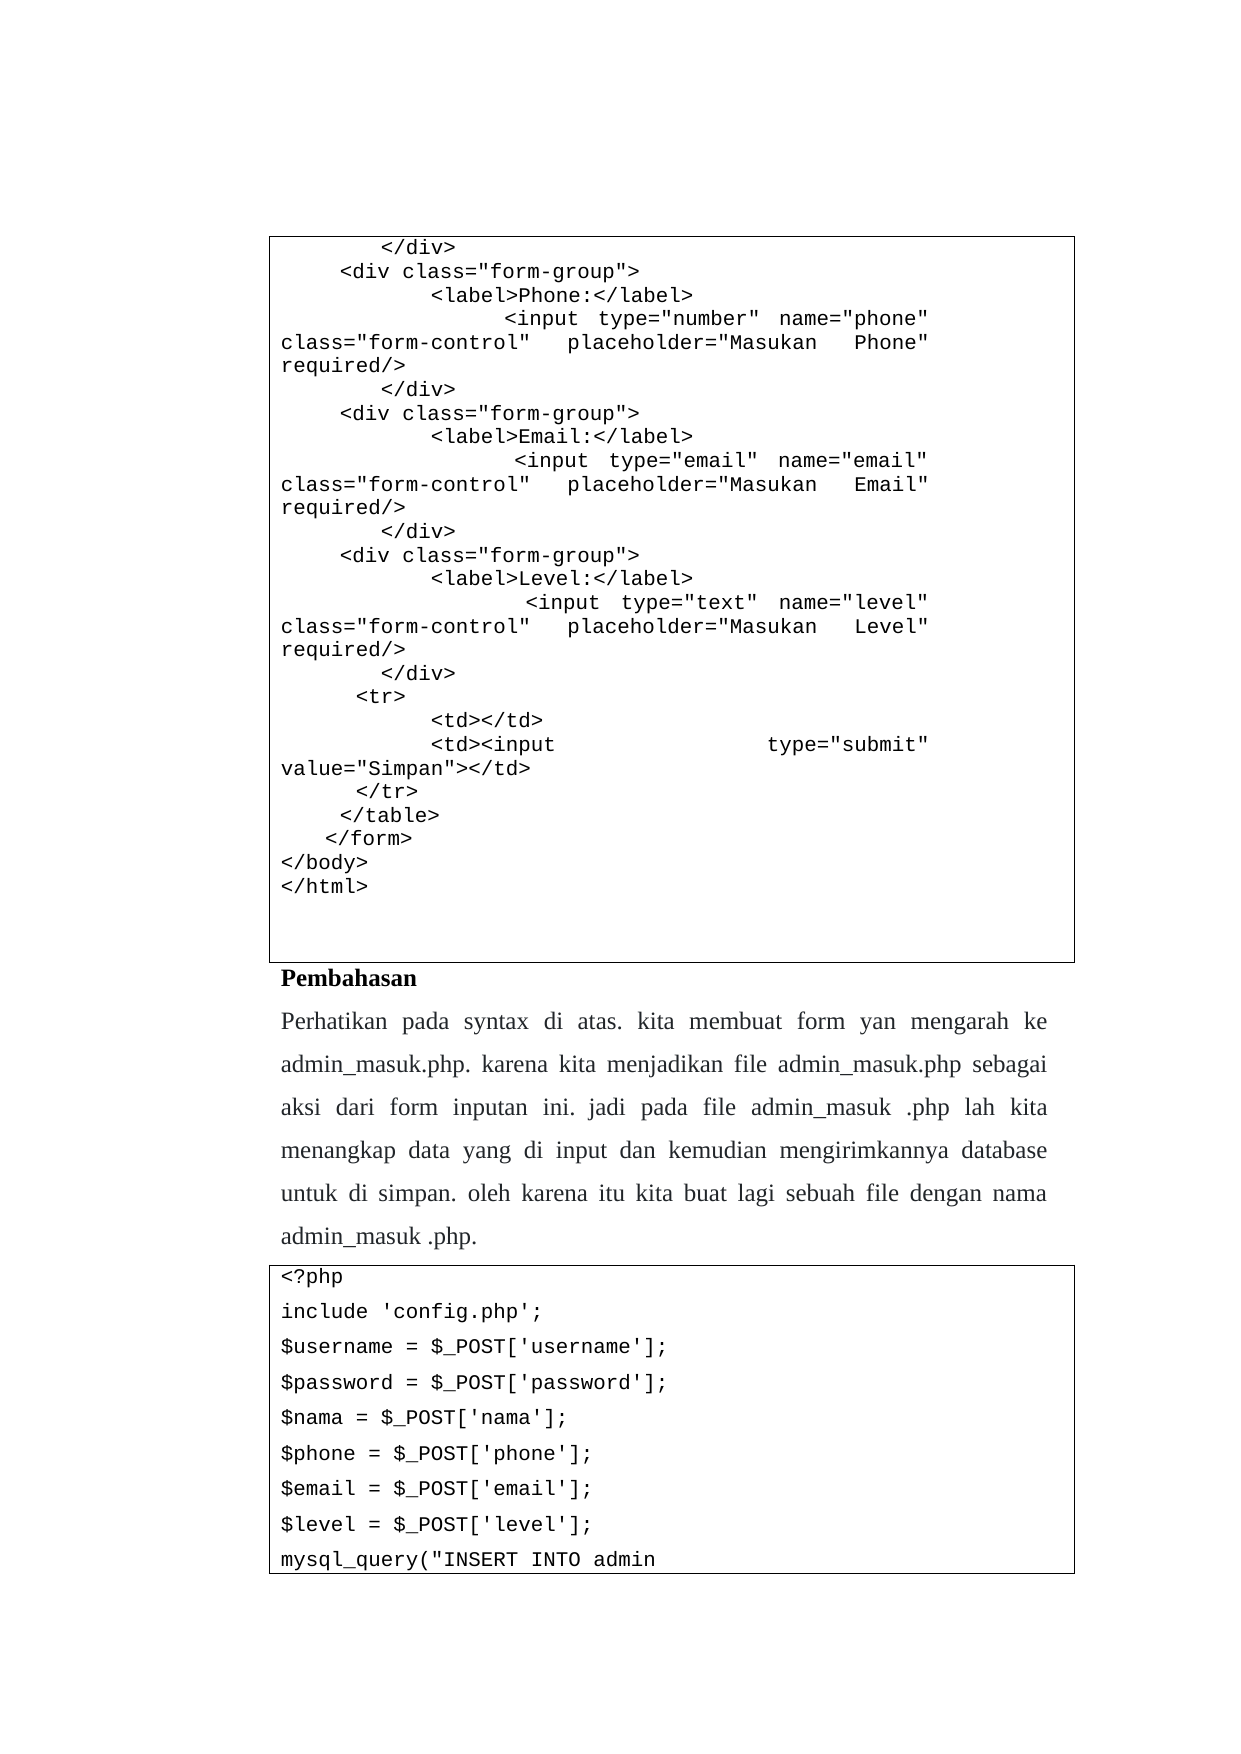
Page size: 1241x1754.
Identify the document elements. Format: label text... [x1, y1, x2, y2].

subtitle Pembahasan [281, 963, 929, 991]
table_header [270, 1266, 1074, 1573]
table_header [270, 237, 1074, 962]
subtitle Perhatikan pada syntax di atas. kita membuat form yan mengarah ke admin_masuk.php. karena kita menjadikan file admin_masuk.php sebagai aksi dari form inputan ini. jadi pada file admin_masuk .php lah kita menangkap data yang di input dan kemudian mengirimkannya database untuk di simpan. oleh karena itu kita buat lagi sebuah file dengan nama admin_masuk .php. [281, 1006, 1048, 1250]
